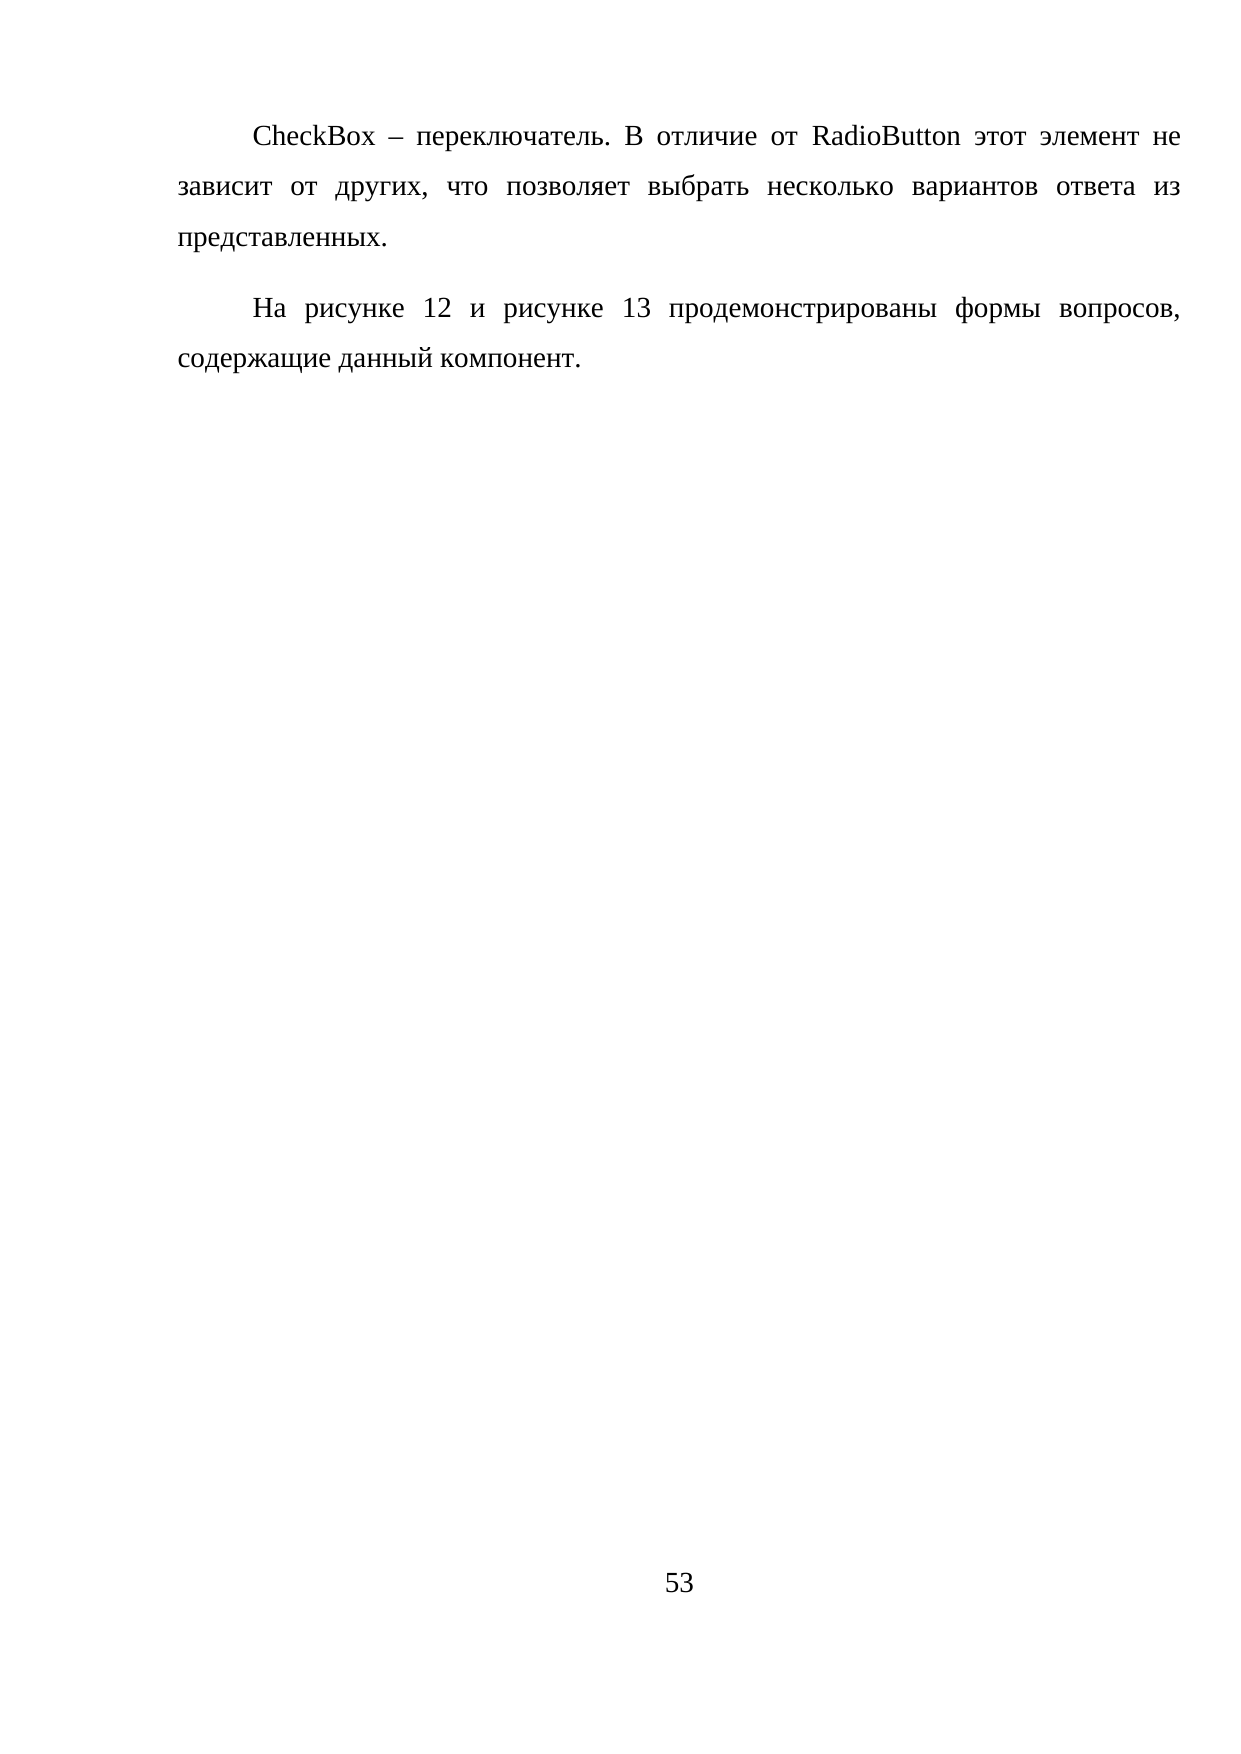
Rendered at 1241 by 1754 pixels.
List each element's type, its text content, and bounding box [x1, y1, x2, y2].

text На рисунке 12 и рисунке 13 продемонстрированы формы вопросов, содержащие данный компонент. [177, 290, 1181, 374]
text CheckBox – переключатель. В отличие от RadioButton этот элемент не зависит от других, что позволяет выбрать несколько вариантов ответа из представленных. [177, 118, 1181, 252]
